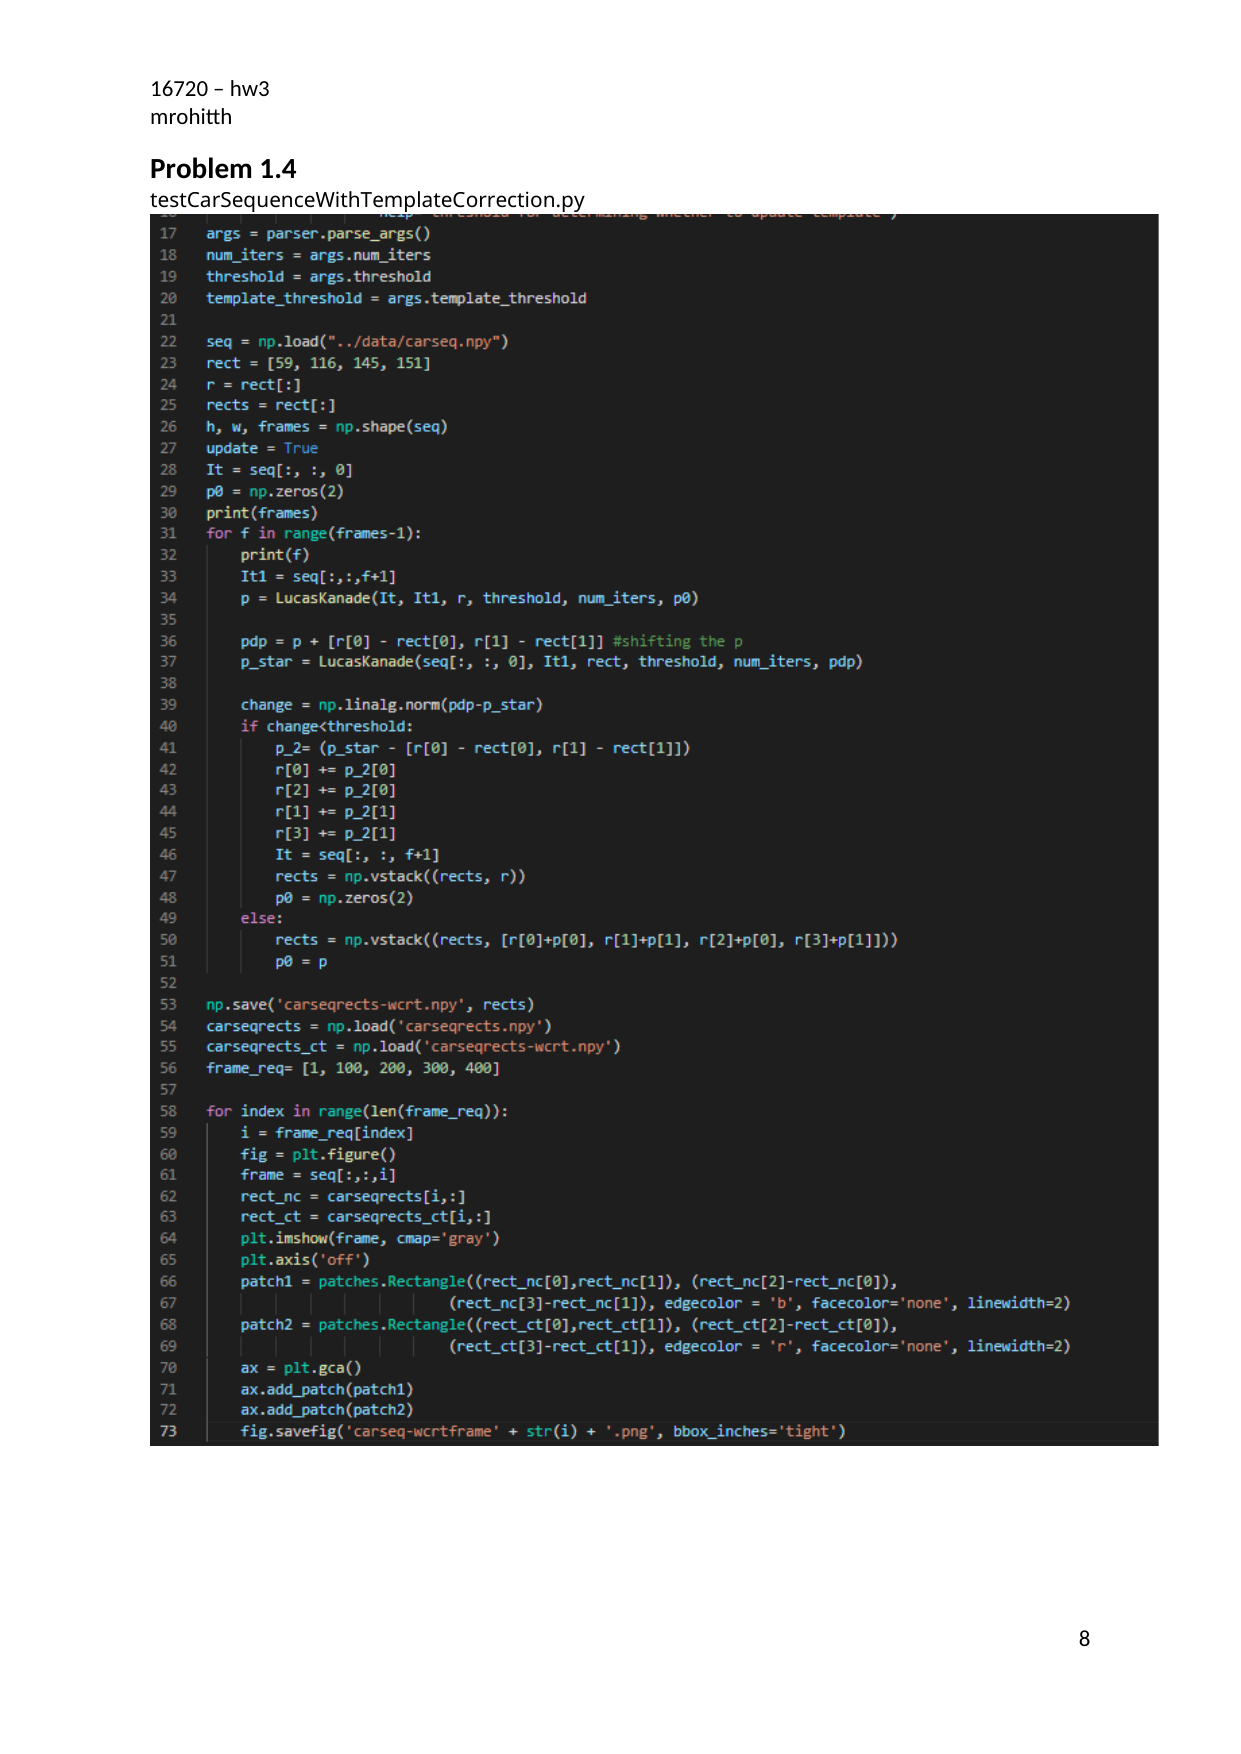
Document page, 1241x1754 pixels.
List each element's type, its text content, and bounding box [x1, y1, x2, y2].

text Problem 1.4 testCarSequenceWithTemplateCorrection.py [150, 150, 1090, 214]
picture [150, 214, 1159, 1446]
